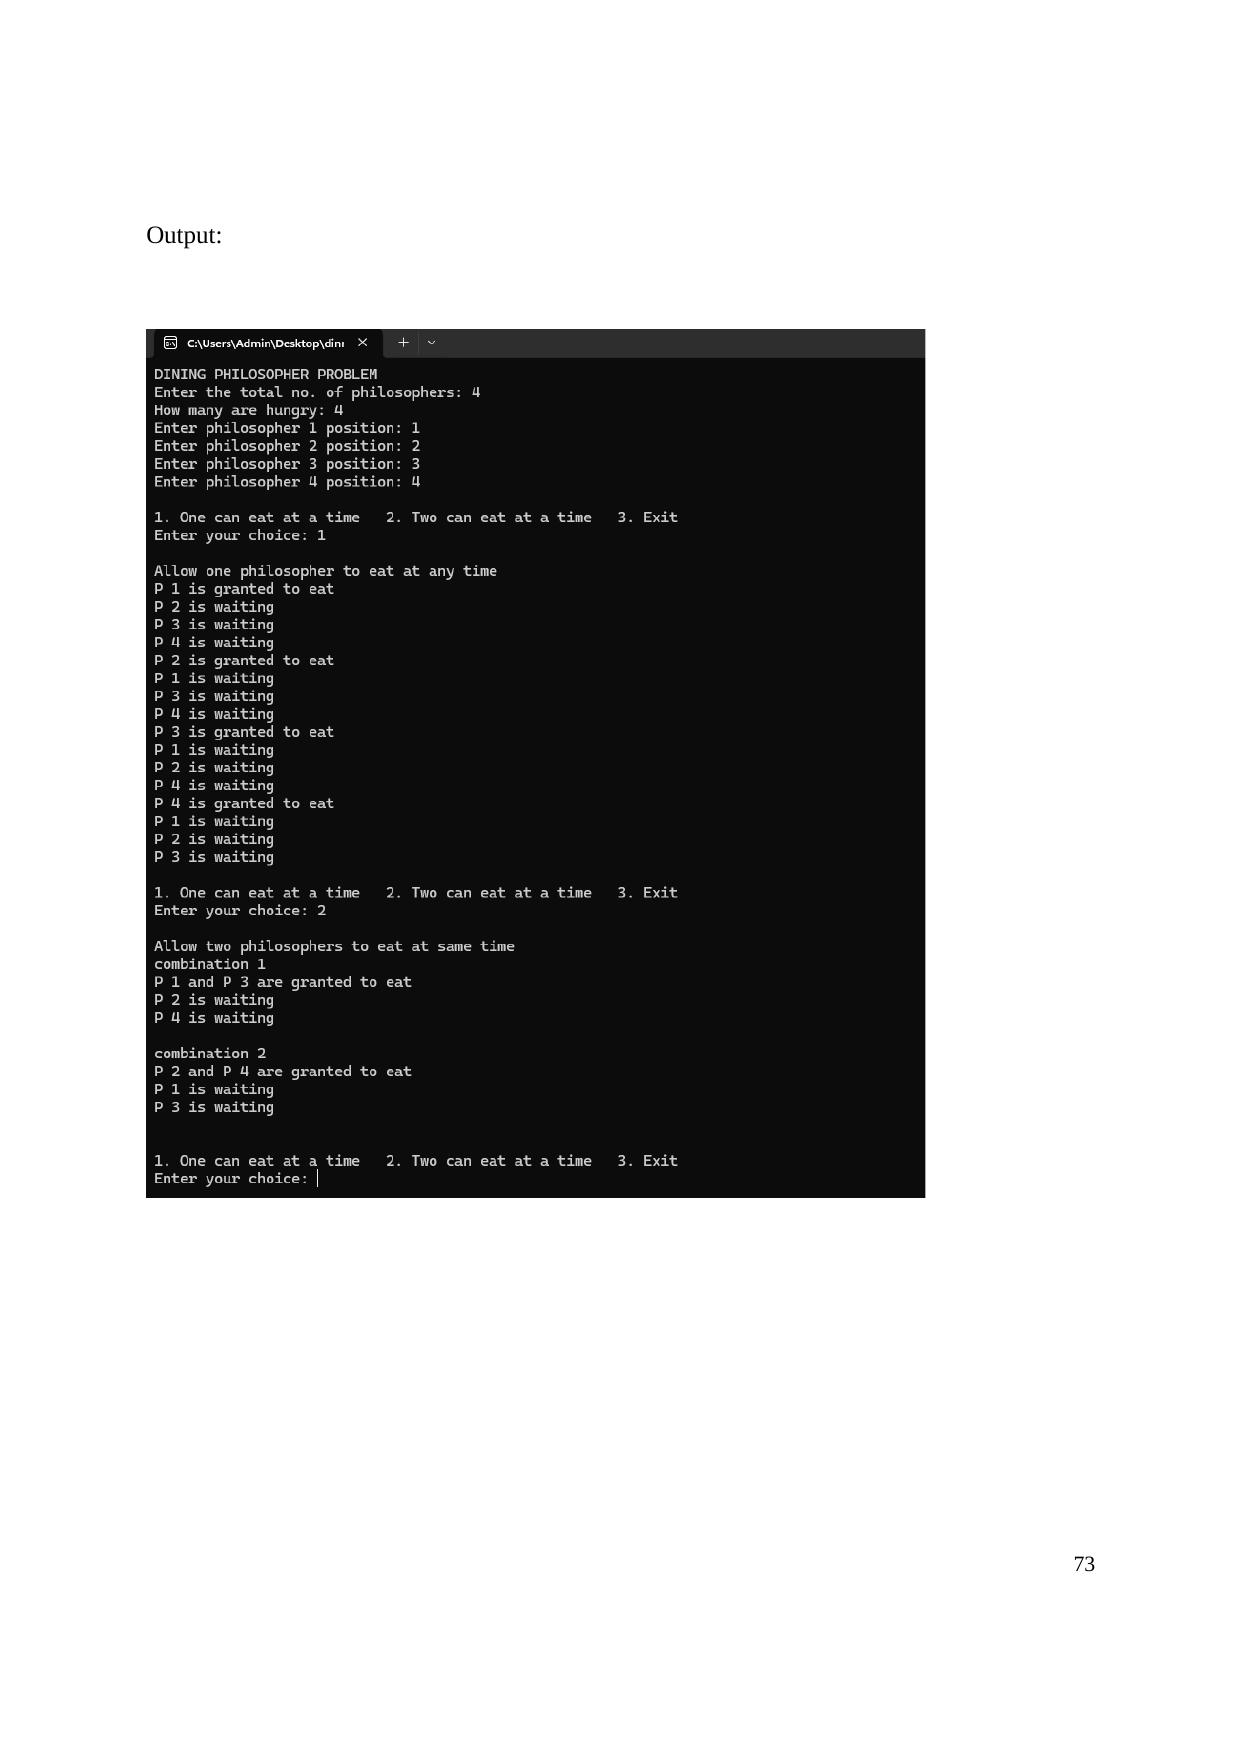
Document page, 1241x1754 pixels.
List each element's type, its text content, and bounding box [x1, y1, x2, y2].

text Output: [146, 220, 1102, 290]
picture [146, 329, 926, 1198]
